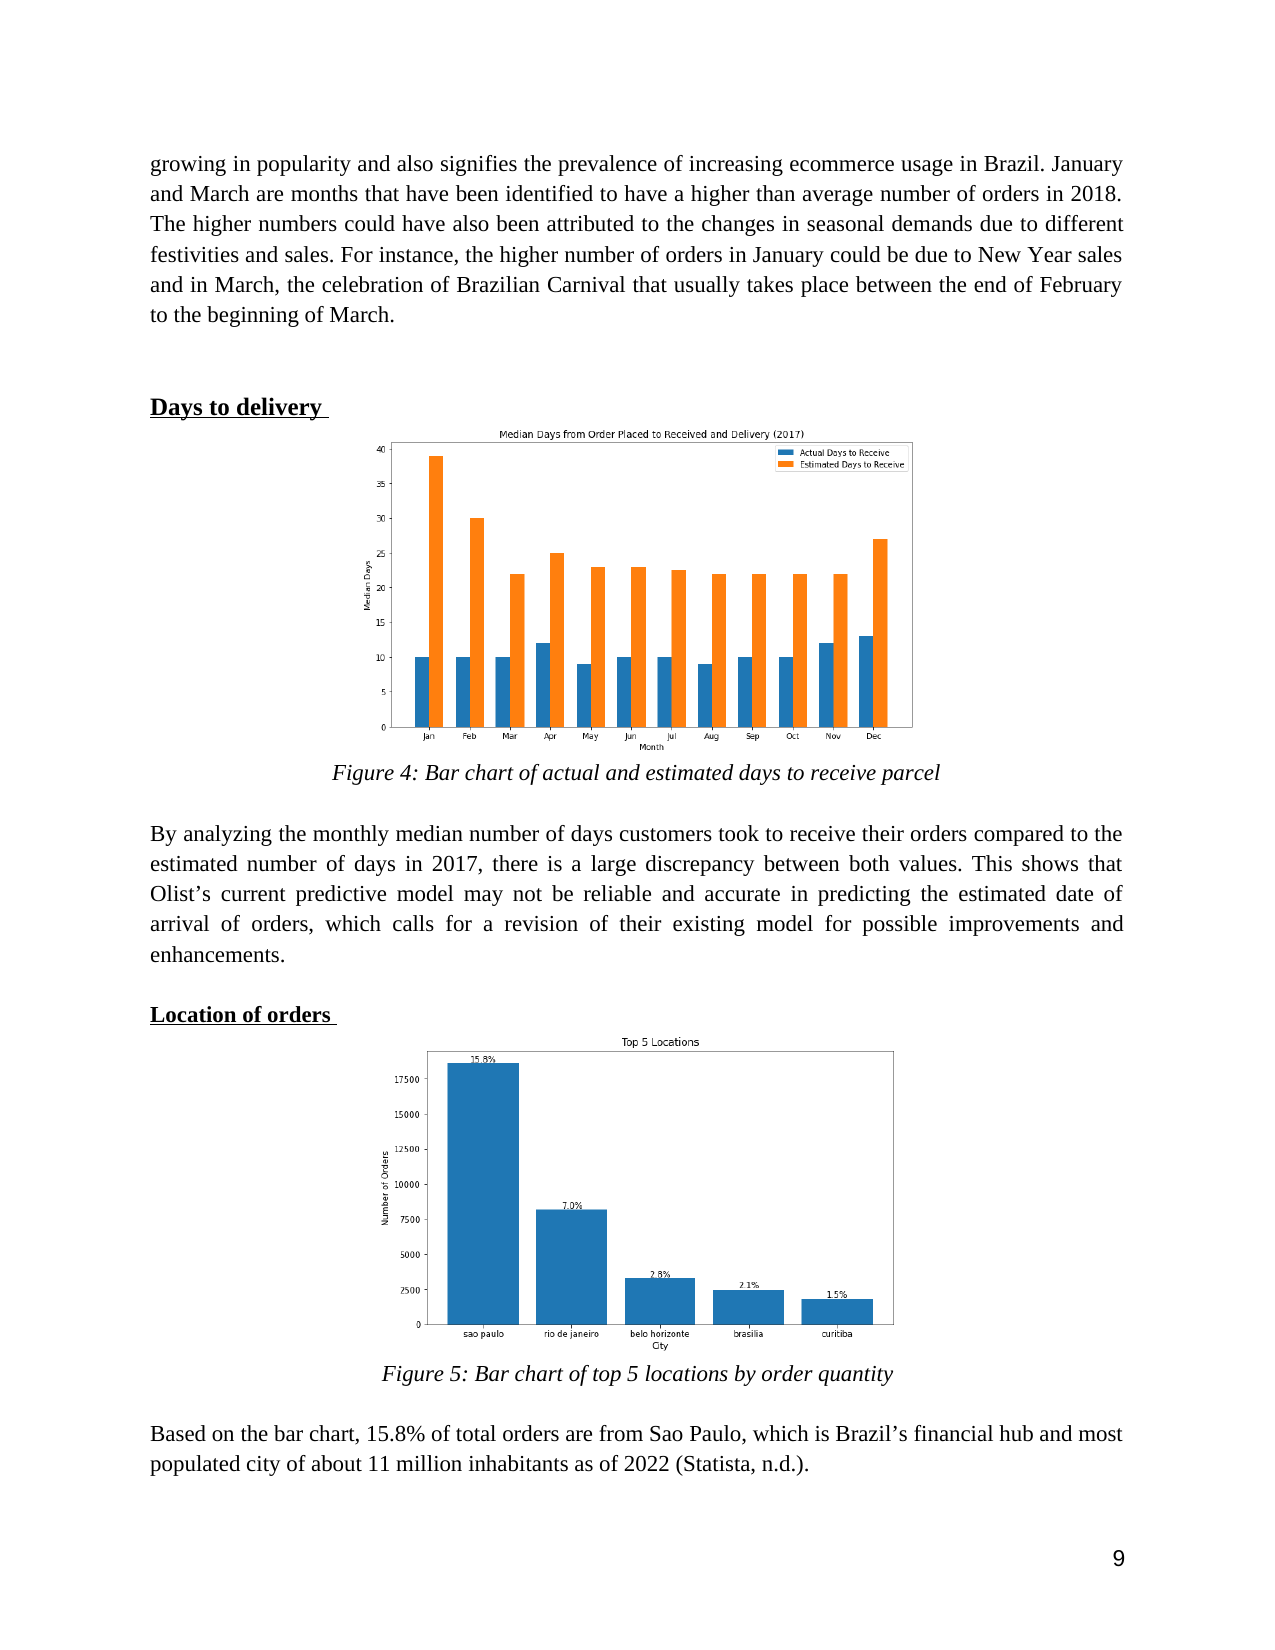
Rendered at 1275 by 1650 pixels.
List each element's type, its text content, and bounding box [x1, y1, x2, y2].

text Location of orders [150, 1001, 1125, 1027]
text Figure 5: Bar chart of top 5 locations by order quantity [150, 1360, 1125, 1386]
picture [376, 1031, 899, 1356]
text Based on the bar chart, 15.8% of total orders are from Sao Paulo, which is Brazil’s financial hub and most populated city of about 11 million inhabitants as of 2022 (Statista, n.d.). [150, 1420, 1125, 1477]
text Figure 4: Bar chart of actual and estimated days to receive parcel [150, 759, 1125, 786]
text By analyzing the monthly median number of days customers took to receive their orders compared to the estimated number of days in 2017, there is a large discrepancy between both values. This shows that Olist’s current predictive model may not be reliable and accurate in predicting the estimated date of arrival of orders, which calls for a revision of their existing model for possible improvements and enhancements. [150, 820, 1125, 967]
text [150, 150, 1125, 327]
picture [359, 424, 916, 756]
text Days to delivery [150, 392, 1125, 420]
